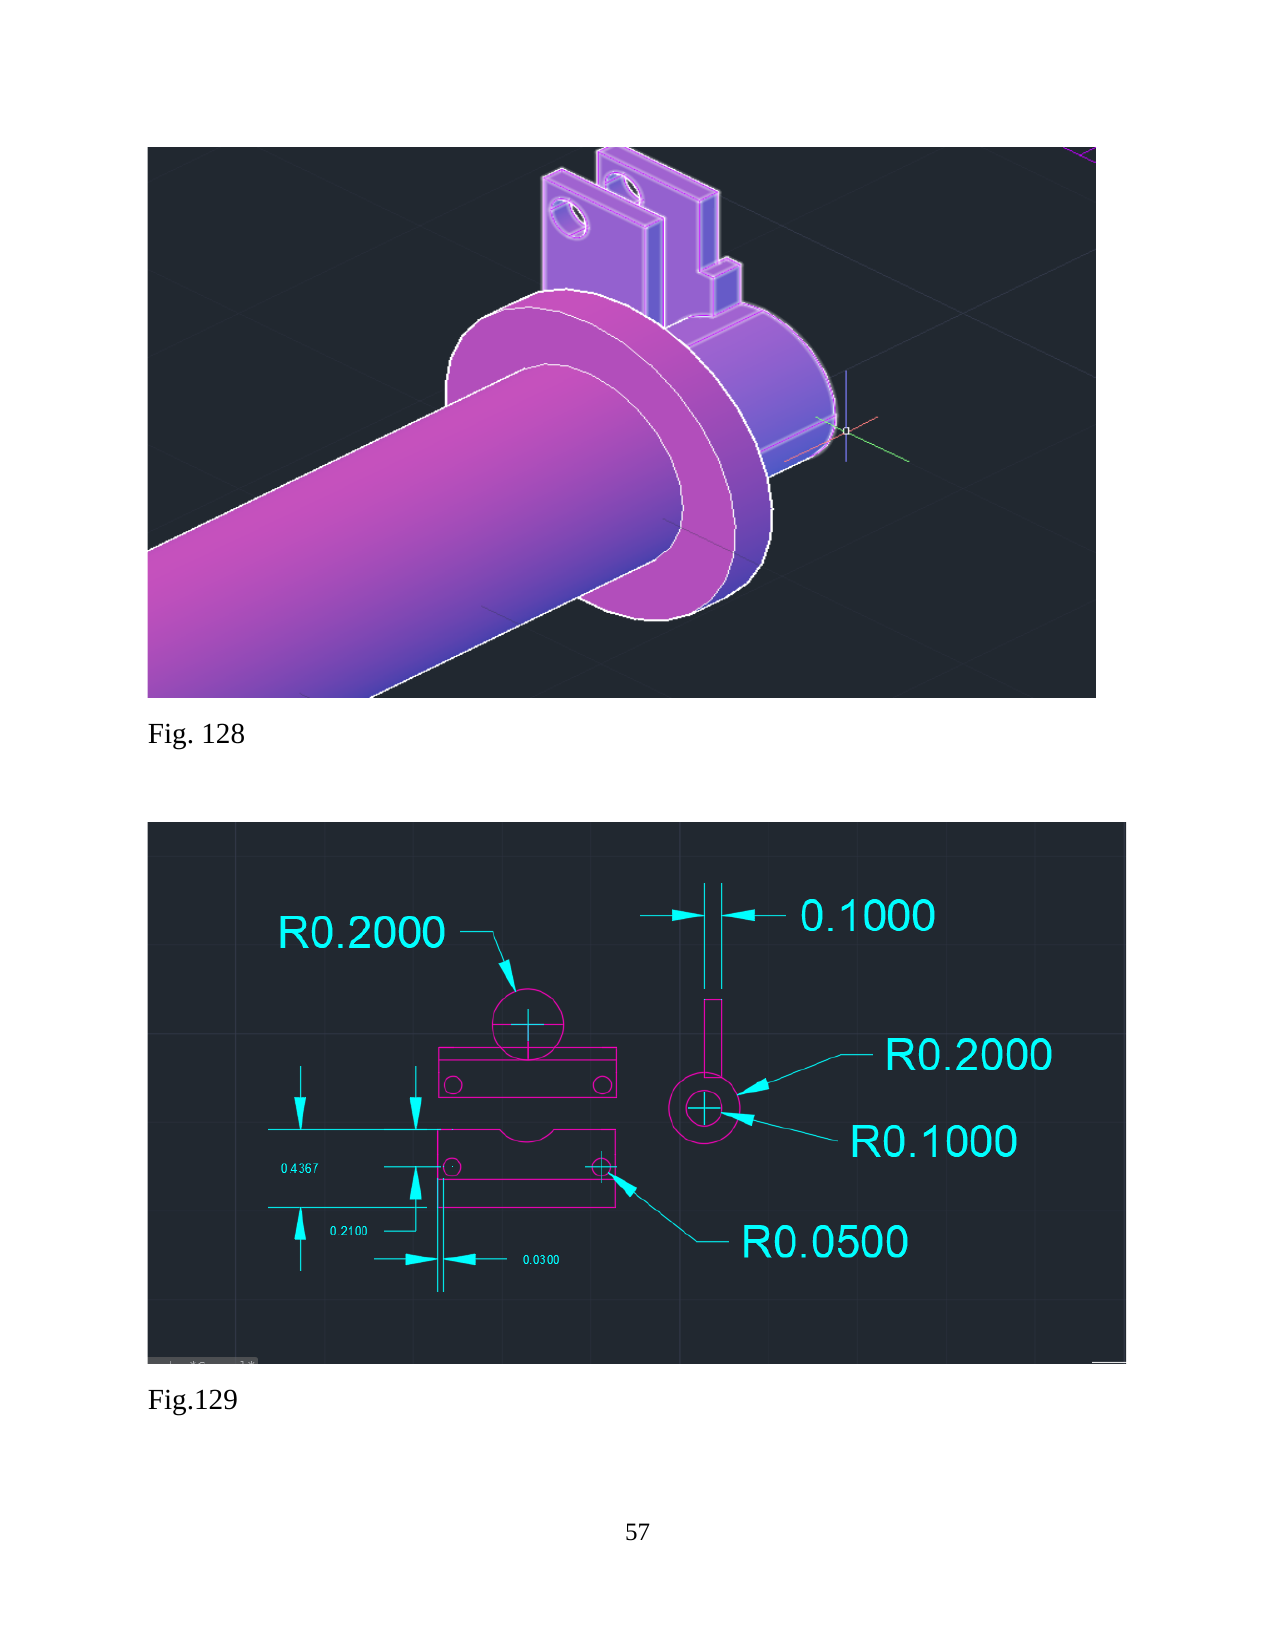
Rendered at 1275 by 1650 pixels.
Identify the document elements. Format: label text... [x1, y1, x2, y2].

text Fig. 128 [148, 717, 1127, 750]
picture [147, 147, 1096, 698]
text Fig.129 [148, 1382, 1127, 1416]
picture [147, 822, 1127, 1364]
